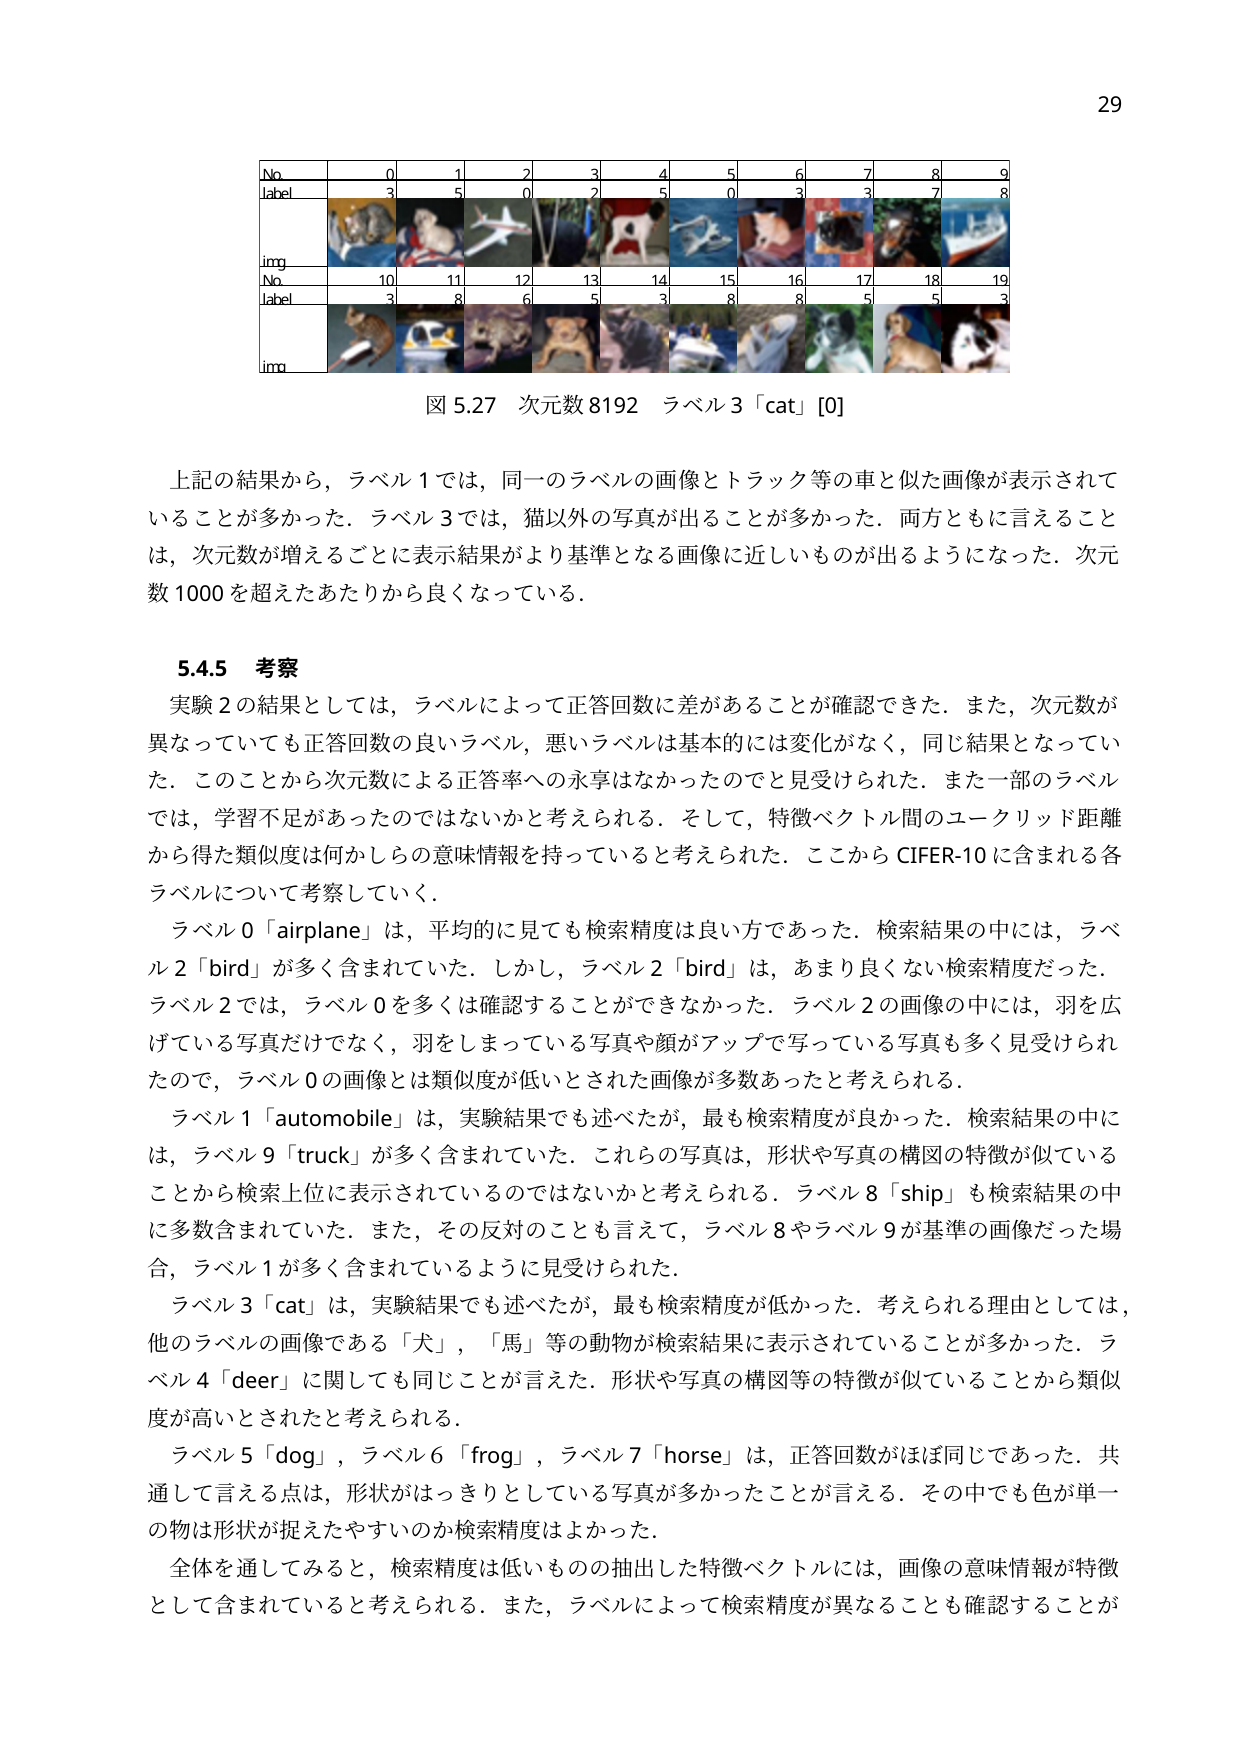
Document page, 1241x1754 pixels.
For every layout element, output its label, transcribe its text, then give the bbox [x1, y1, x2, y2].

text ラベル1「automobile」は，実験結果でも述べたが，最も検索精度が良かった．検索結果の中には，ラベル9「truck」が多く含まれていた．これらの写真は，形状や写真の構図の特徴が似ていることから検索上位に表示されているのではないかと考えられる．ラベル8「ship」も検索結果の中に多数含まれていた．また，その反対のことも言えて，ラベル8やラベル9が基準の画像だった場合，ラベル1が多く含まれているように見受けられた． [148, 1098, 1122, 1286]
text ラベル5「dog」，ラベル６「frog」，ラベル7「horse」は，正答回数がほぼ同じであった．共通して言える点は，形状がはっきりとしている写真が多かったことが言える．その中でも色が単一の物は形状が捉えたやすいのか検索精度はよかった． [148, 1436, 1122, 1548]
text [148, 1548, 1122, 1623]
text 実験2の結果としては，ラベルによって正答回数に差があることが確認できた．また，次元数が異なっていても正答回数の良いラベル，悪いラベルは基本的には変化がなく，同じ結果となっていた．このことから次元数による正答率への永享はなかったのでと見受けられた．また一部のラベルでは，学習不足があったのではないかと考えられる．そして，特徴ベクトル間のユークリッド距離から得た類似度は何かしらの意味情報を持っていると考えられた．ここからCIFER-10に含まれる各ラベルについて考察していく． [148, 686, 1122, 911]
subtitle 考察 [169, 648, 1100, 686]
text 上記の結果から，ラベル1では，同一のラベルの画像とトラック等の車と似た画像が表示されていることが多かった．ラベル3では，猫以外の写真が出ることが多かった．両方ともに言えることは，次元数が増えるごとに表示結果がより基準となる画像に近しいものが出るようになった．次元数1000を超えたあたりから良くなっている． [148, 461, 1122, 611]
text ラベル3「cat」は，実験結果でも述べたが，最も検索精度が低かった．考えられる理由としては，他のラベルの画像である「犬」，「馬」等の動物が検索結果に表示されていることが多かった．ラベル4「deer」に関しても同じことが言えた．形状や写真の構図等の特徴が似ていることから類似度が高いとされたと考えられる． [148, 1286, 1122, 1436]
text ラベル0「airplane」は，平均的に見ても検索精度は良い方であった．検索結果の中には，ラベル2「bird」が多く含まれていた．しかし，ラベル2「bird」は，あまり良くない検索精度だった．ラベル2では，ラベル0を多くは確認することができなかった．ラベル2の画像の中には，羽を広げている写真だけでなく，羽をしまっている写真や顔がアップで写っている写真も多く見受けられたので，ラベル0の画像とは類似度が低いとされた画像が多数あったと考えられる． [148, 911, 1122, 1098]
